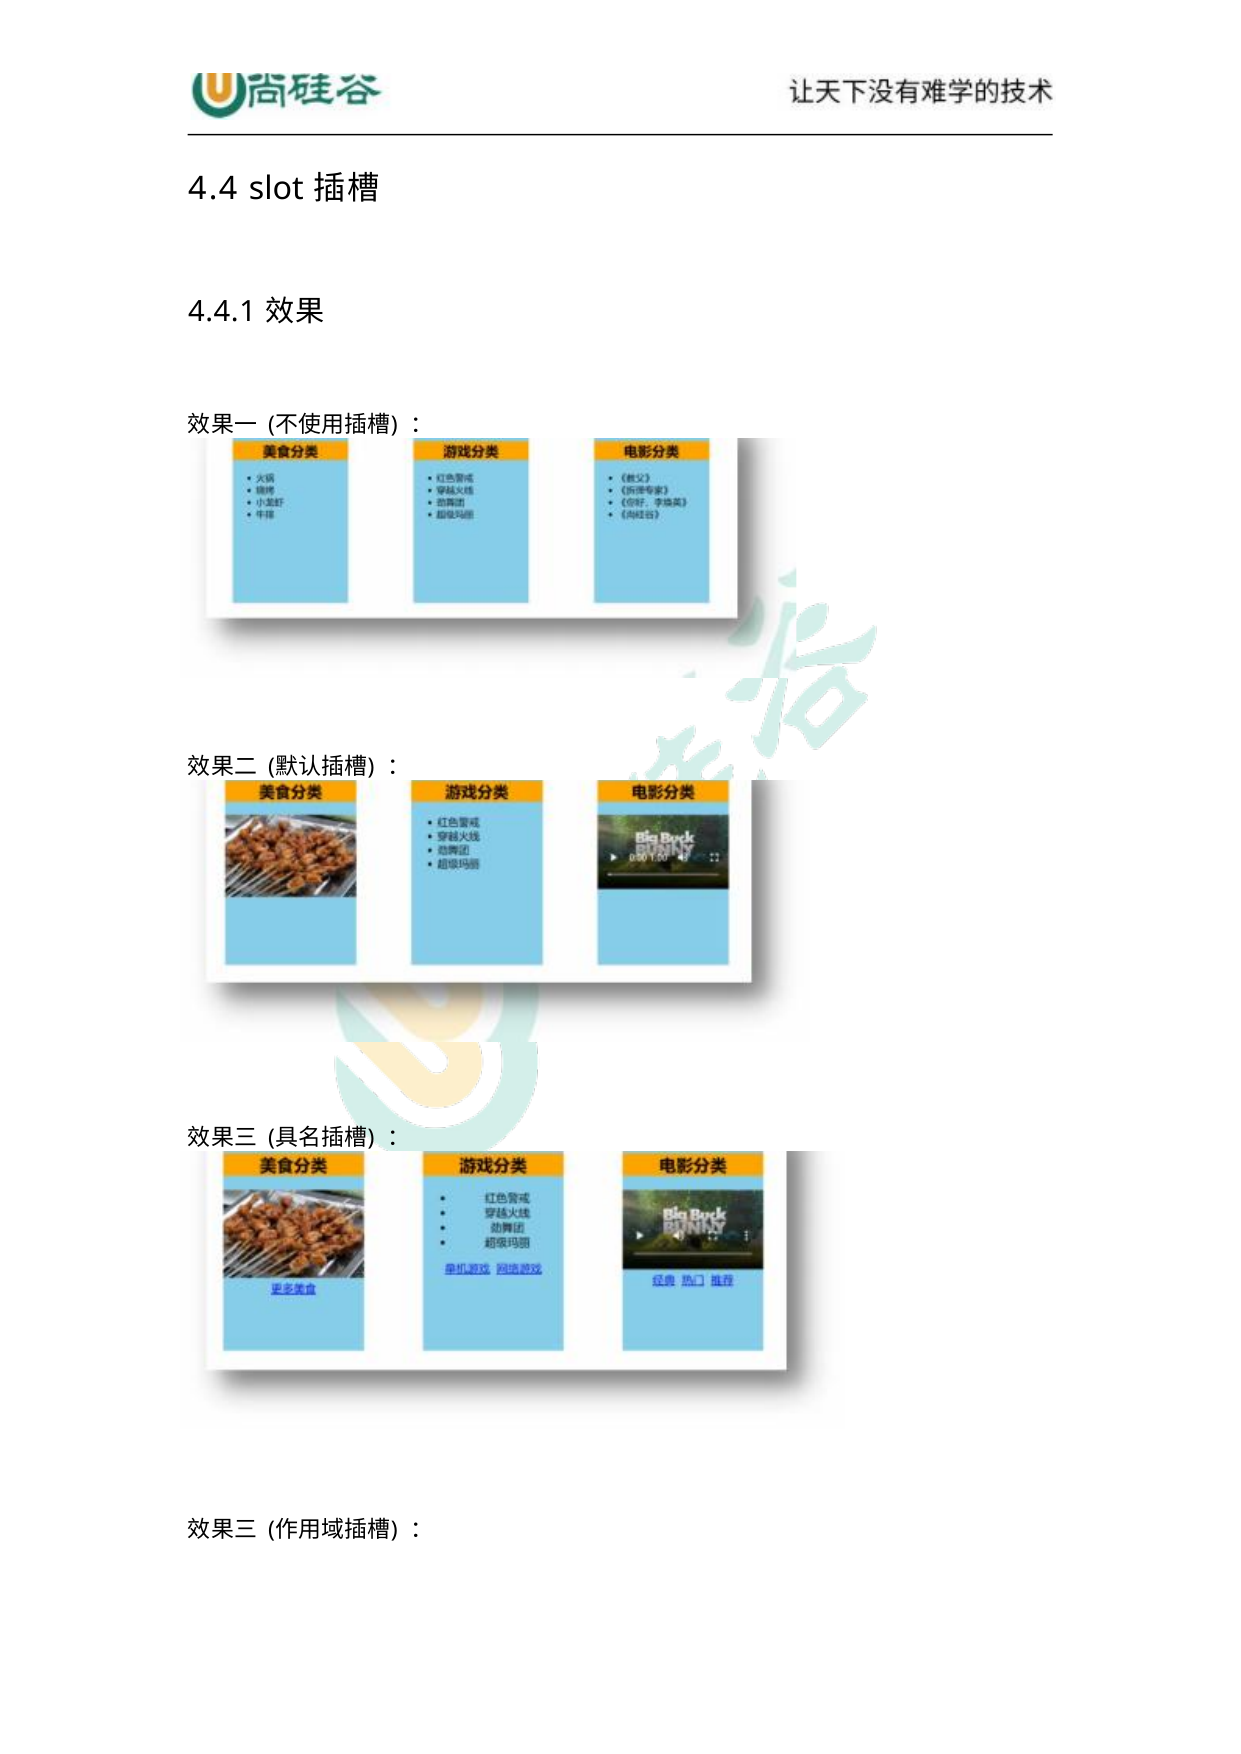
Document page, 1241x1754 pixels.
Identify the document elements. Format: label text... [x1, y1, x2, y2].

text 效果一 (不使用插槽) ： [187, 408, 1056, 438]
text 效果三 (具名插槽) ： [187, 1121, 1056, 1151]
picture [179, 780, 1052, 1121]
text 效果三 (作用域插槽) ： [187, 1513, 1056, 1544]
picture [179, 438, 1052, 750]
text 4.4 slot 插槽 [188, 163, 1056, 209]
picture [179, 1151, 1052, 1429]
text 效果二 (默认插槽) ： [187, 750, 1056, 781]
picture [190, 73, 1056, 120]
text 4.4.1 效果 [188, 296, 1056, 328]
